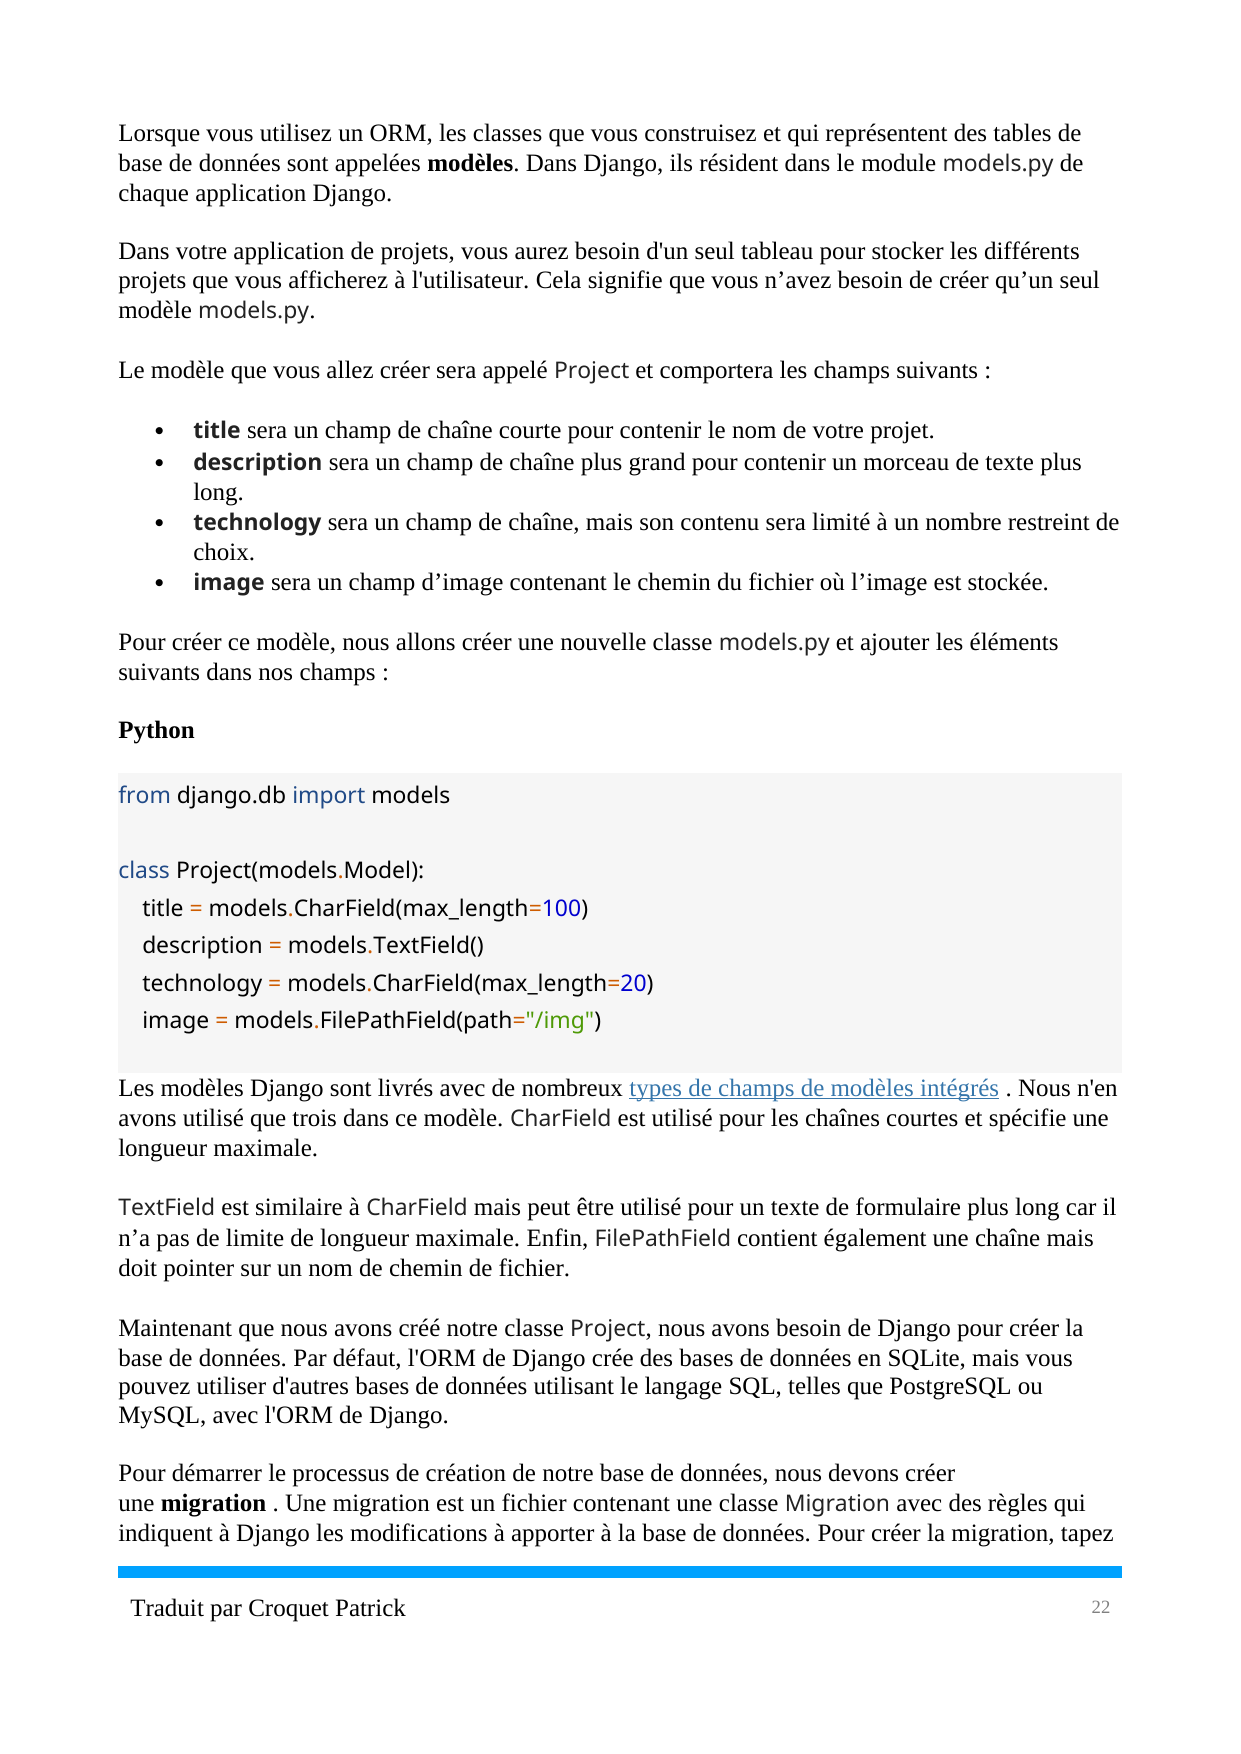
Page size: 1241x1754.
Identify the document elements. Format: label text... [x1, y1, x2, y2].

text Maintenant que nous avons créé notre classe Project, nous avons besoin de Django pour créer la base de données. Par défaut, l'ORM de Django crée des bases de données en SQLite, mais vous pouvez utiliser d'autres bases de données utilisant le langage SQL, telles que PostgreSQL ou MySQL, avec l'ORM de Django. [118, 1311, 1122, 1429]
text Dans votre application de projets, vous aurez besoin d'un seul tableau pour stocker les différents projets que vous afficherez à l'utilisateur. Cela signifie que vous n’avez besoin de créer qu’un seul modèle models.py. [118, 236, 1122, 325]
text TextField est similaire à CharField mais peut être utilisé pour un texte de formulaire plus long car il n’a pas de limite de longueur maximale. Enfin, FilePathField contient également une chaîne mais doit pointer sur un nom de chemin de fichier. [118, 1191, 1122, 1282]
list title sera un champ de chaîne courte pour contenir le nom de votre projet. [156, 414, 1122, 446]
text Python [118, 715, 1122, 744]
text Le modèle que vous allez créer sera appelé Project et comportera les champs suivants : [118, 354, 1122, 385]
list description sera un champ de chaîne plus grand pour contenir un morceau de texte plus long. [156, 446, 1122, 506]
text title = models.CharField(max_length=100) [118, 886, 1122, 923]
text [118, 1458, 1122, 1547]
text from django.db import models [118, 773, 1122, 811]
text image = models.FilePathField(path="/img") [118, 998, 1122, 1036]
text Lorsque vous utilisez un ORM, les classes que vous construisez et qui représentent des tables de base de données sont appelées modèles. Dans Django, ils résident dans le module models.py de chaque application Django. [118, 118, 1122, 207]
list image sera un champ d’image contenant le chemin du fichier où l’image est stockée. [156, 566, 1122, 597]
list technology sera un champ de chaîne, mais son contenu sera limité à un nombre restreint de choix. [156, 506, 1122, 566]
text Pour créer ce modèle, nous allons créer une nouvelle classe models.py et ajouter les éléments suivants dans nos champs : [118, 626, 1122, 686]
text class Project(models.Model): [118, 848, 1122, 886]
text technology = models.CharField(max_length=20) [118, 961, 1122, 998]
text Les modèles Django sont livrés avec de nombreux types de champs de modèles intégrés . Nous n'en avons utilisé que trois dans ce modèle. CharField est utilisé pour les chaînes courtes et spécifie une longueur maximale. [118, 1073, 1122, 1162]
text description = models.TextField() [118, 923, 1122, 961]
